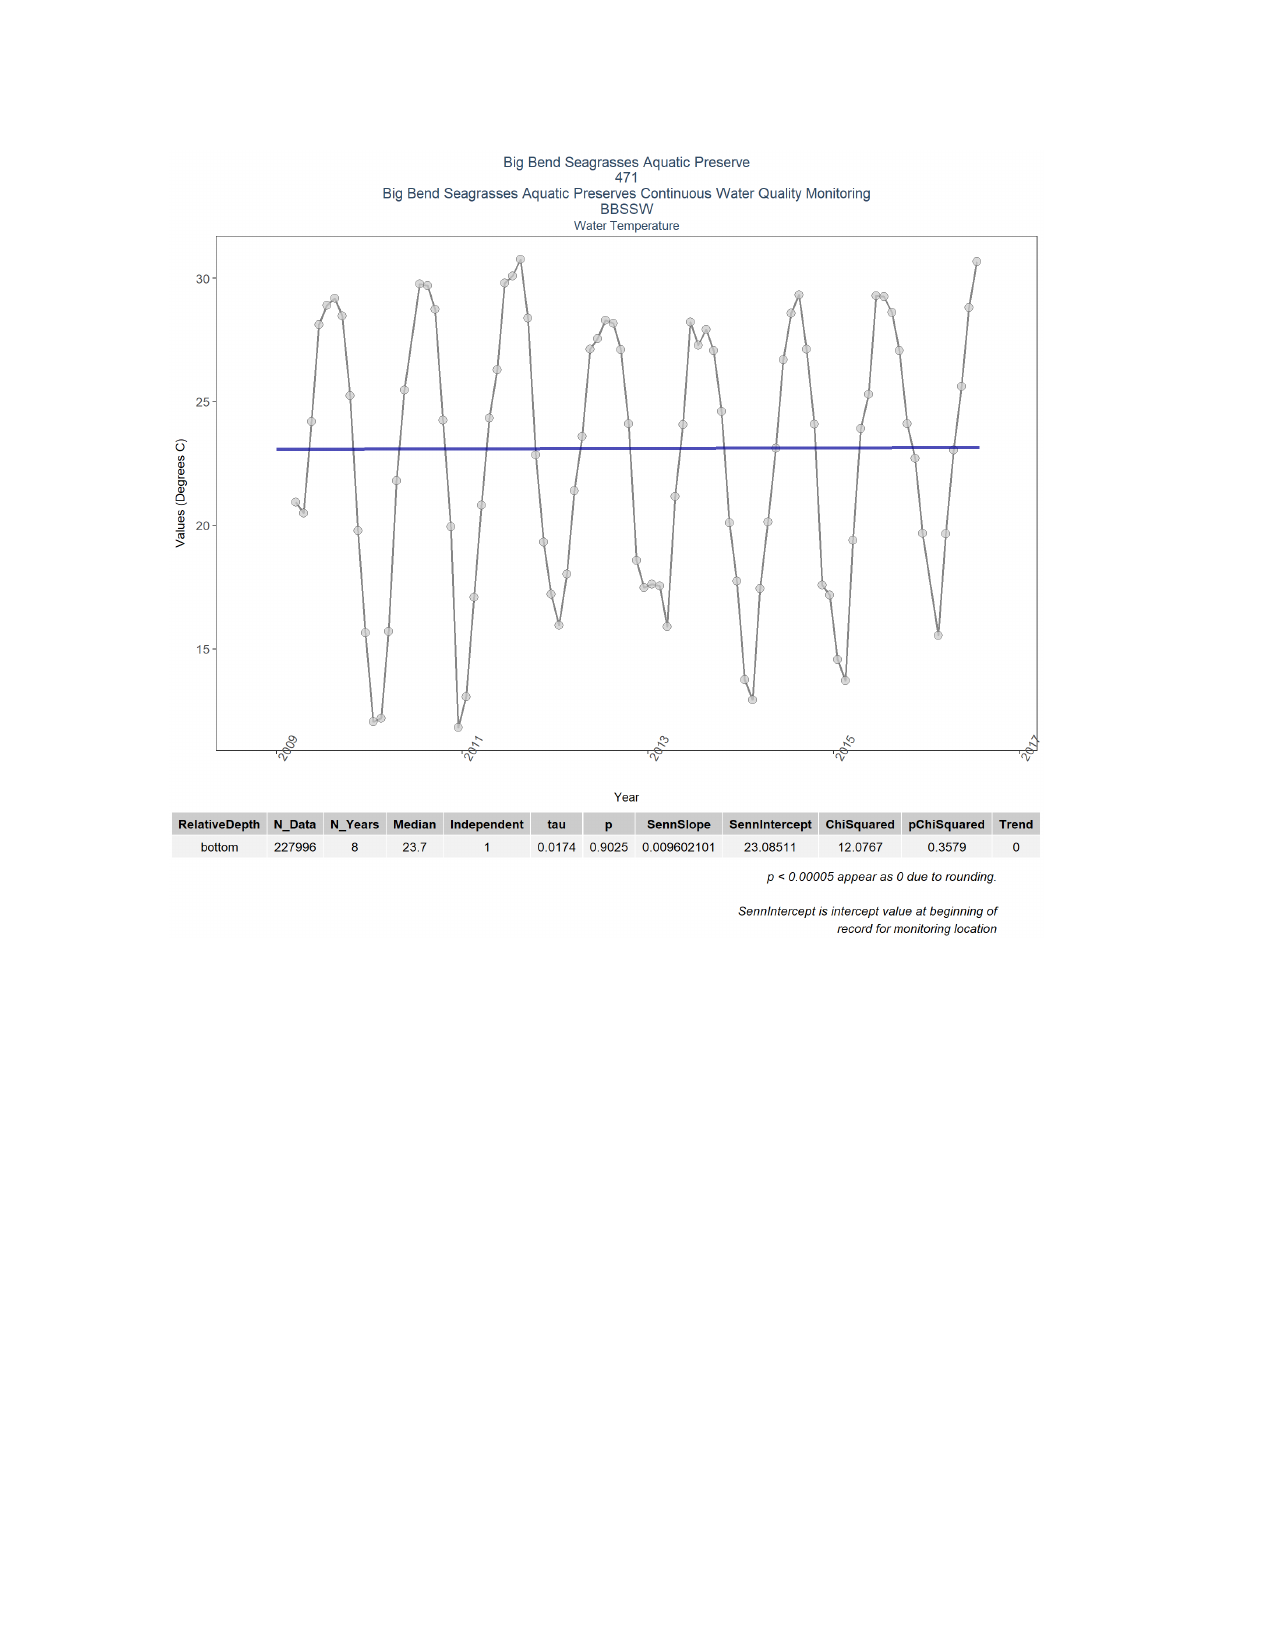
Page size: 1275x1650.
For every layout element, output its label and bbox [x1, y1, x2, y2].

picture [168, 150, 1044, 938]
